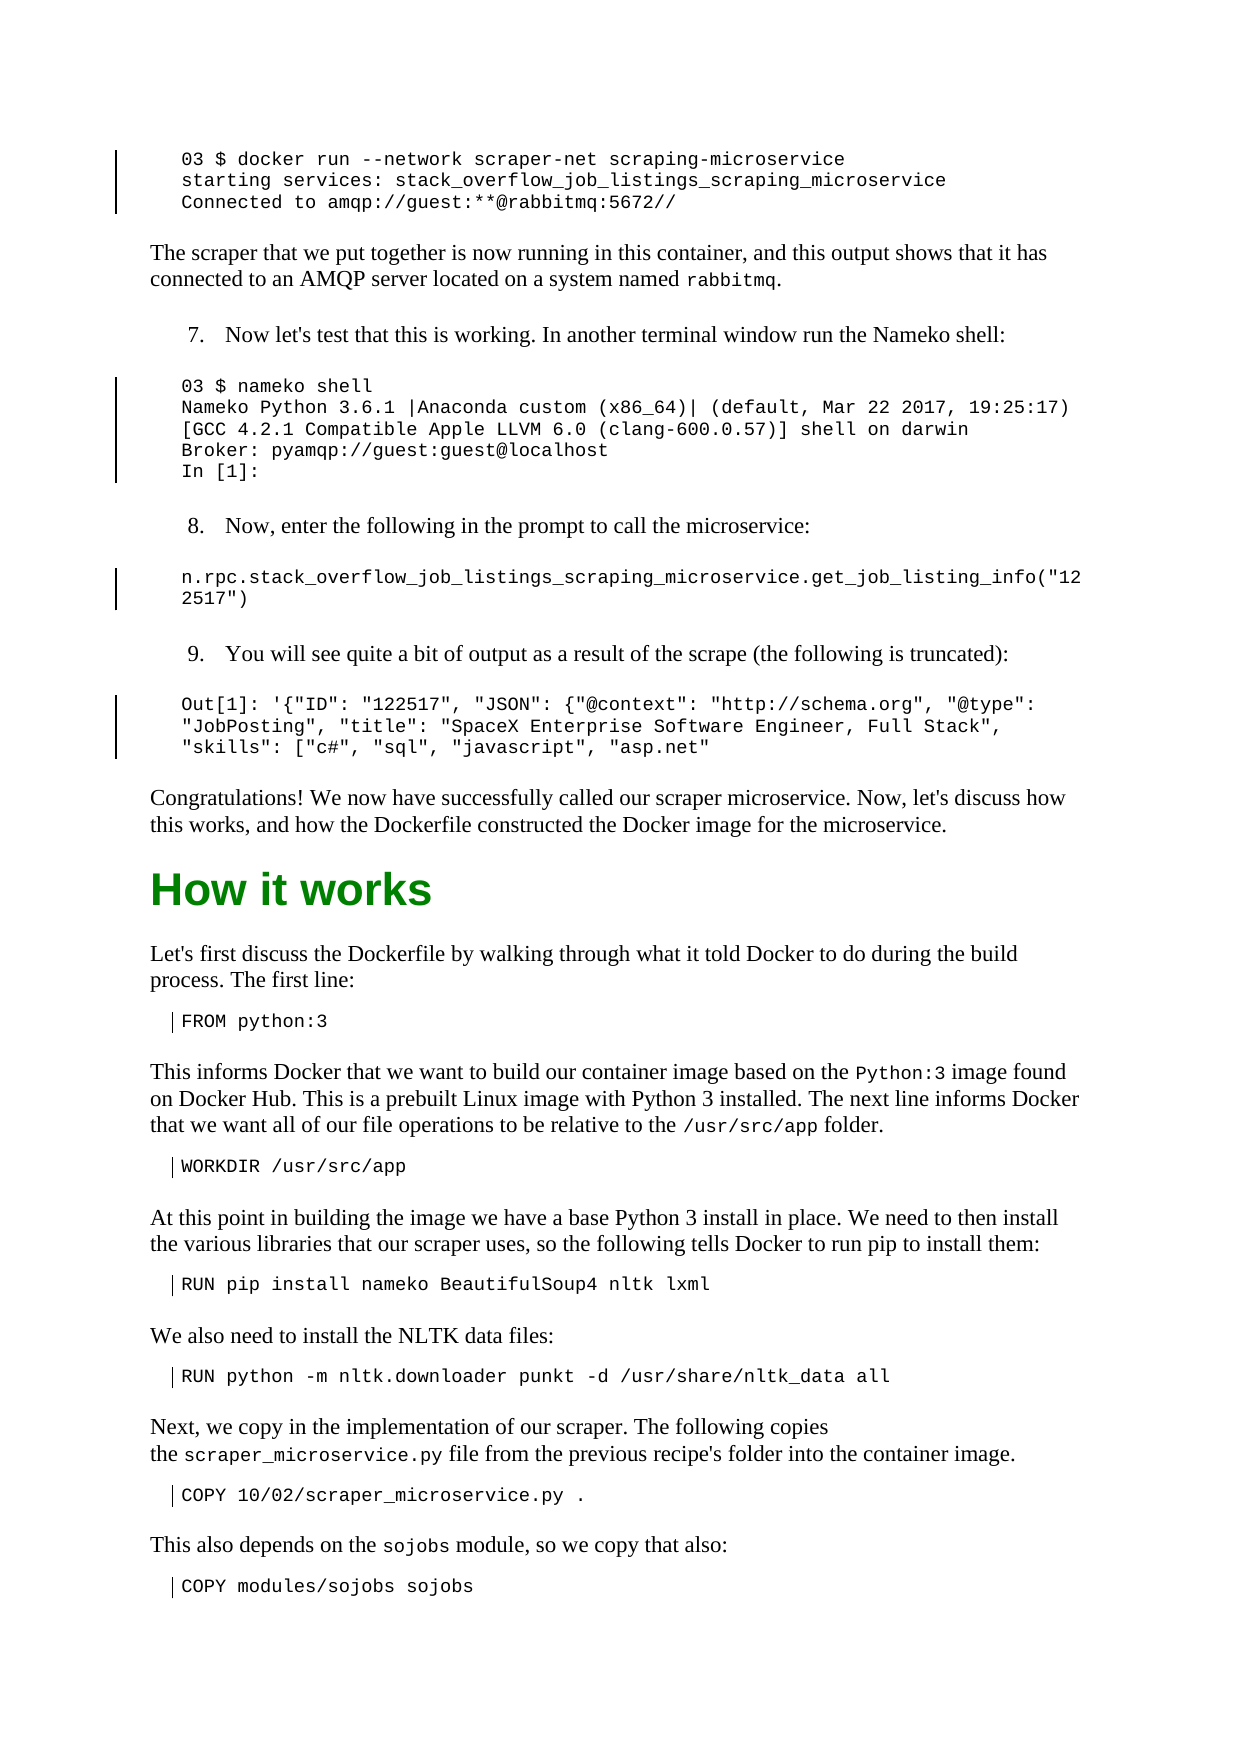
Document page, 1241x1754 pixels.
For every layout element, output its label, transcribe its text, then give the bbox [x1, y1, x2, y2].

text At this point in building the image we have a base Python 3 install in place. We need to then install the various libraries that our scraper uses, so the following tells Docker to run pip to install them: [150, 1203, 1090, 1256]
text RUN pip install nameko BeautifulSoup4 nltk lxml [173, 1275, 1090, 1296]
text 03 $ docker run --network scraper-net scraping-microservice starting services: stack_overflow_job_listings_scraping_microservice Connected to amqp://guest:**@rabbitmq:5672// [117, 150, 1090, 214]
subtitle How it works [150, 862, 1090, 915]
text FROM python:3 [173, 1012, 1090, 1033]
text We also need to install the NLTK data files: [150, 1321, 1090, 1348]
text COPY modules/sojobs sojobs [173, 1577, 1090, 1598]
text Congratulations! We now have successfully called our scraper microservice. Now, let's discuss how this works, and how the Dockerfile constructed the Docker image for the microservice. [150, 784, 1090, 837]
text COPY 10/02/scraper_microservice.py . [173, 1485, 1090, 1507]
text This informs Docker that we want to build our container image based on the Python:3 image found on Docker Hub. This is a prebuilt Linux image with Python 3 installed. The next line informs Docker that we want all of our file operations to be relative to the /usr/src/app folder. [150, 1058, 1090, 1138]
text This also depends on the sojobs module, so we copy that also: [150, 1532, 1090, 1558]
text Out[1]: '{"ID": "122517", "JSON": {"@context": "http://schema.org", "@type": "JobPosting", "title": "SpaceX Enterprise Software Engineer, Full Stack", "skills": ["c#", "sql", "javascript", "asp.net" [117, 695, 1090, 759]
list You will see quite a bit of output as a result of the scrape (the following is truncated): [187, 639, 1090, 666]
text The scraper that we put together is now running in this container, and this output shows that it has connected to an AMQP server located on a system named rabbitmq. [150, 239, 1090, 292]
text 03 $ nameko shell Nameko Python 3.6.1 |Anaconda custom (x86_64)| (default, Mar 22 2017, 19:25:17) [GCC 4.2.1 Compatible Apple LLVM 6.0 (clang-600.0.57)] shell on darwin Broker: pyamqp://guest:guest@localhost In [1]: [117, 377, 1090, 483]
text RUN python -m nltk.downloader punkt -d /usr/share/nltk_data all [173, 1367, 1090, 1388]
list Now, enter the following in the prompt to call the microservice: [187, 512, 1090, 539]
text WORKDIR /usr/src/app [173, 1157, 1090, 1178]
text n.rpc.stack_overflow_job_listings_scraping_microservice.get_job_listing_info("122517") [117, 568, 1090, 610]
text Next, we copy in the implementation of our scraper. The following copies the scraper_microservice.py file from the previous recipe's folder into the container image. [150, 1413, 1090, 1467]
list Now let's test that this is working. In another terminal window run the Nameko shell: [187, 321, 1090, 348]
text Let's first discuss the Dockerfile by walking through what it told Docker to do during the build process. The first line: [150, 940, 1090, 993]
